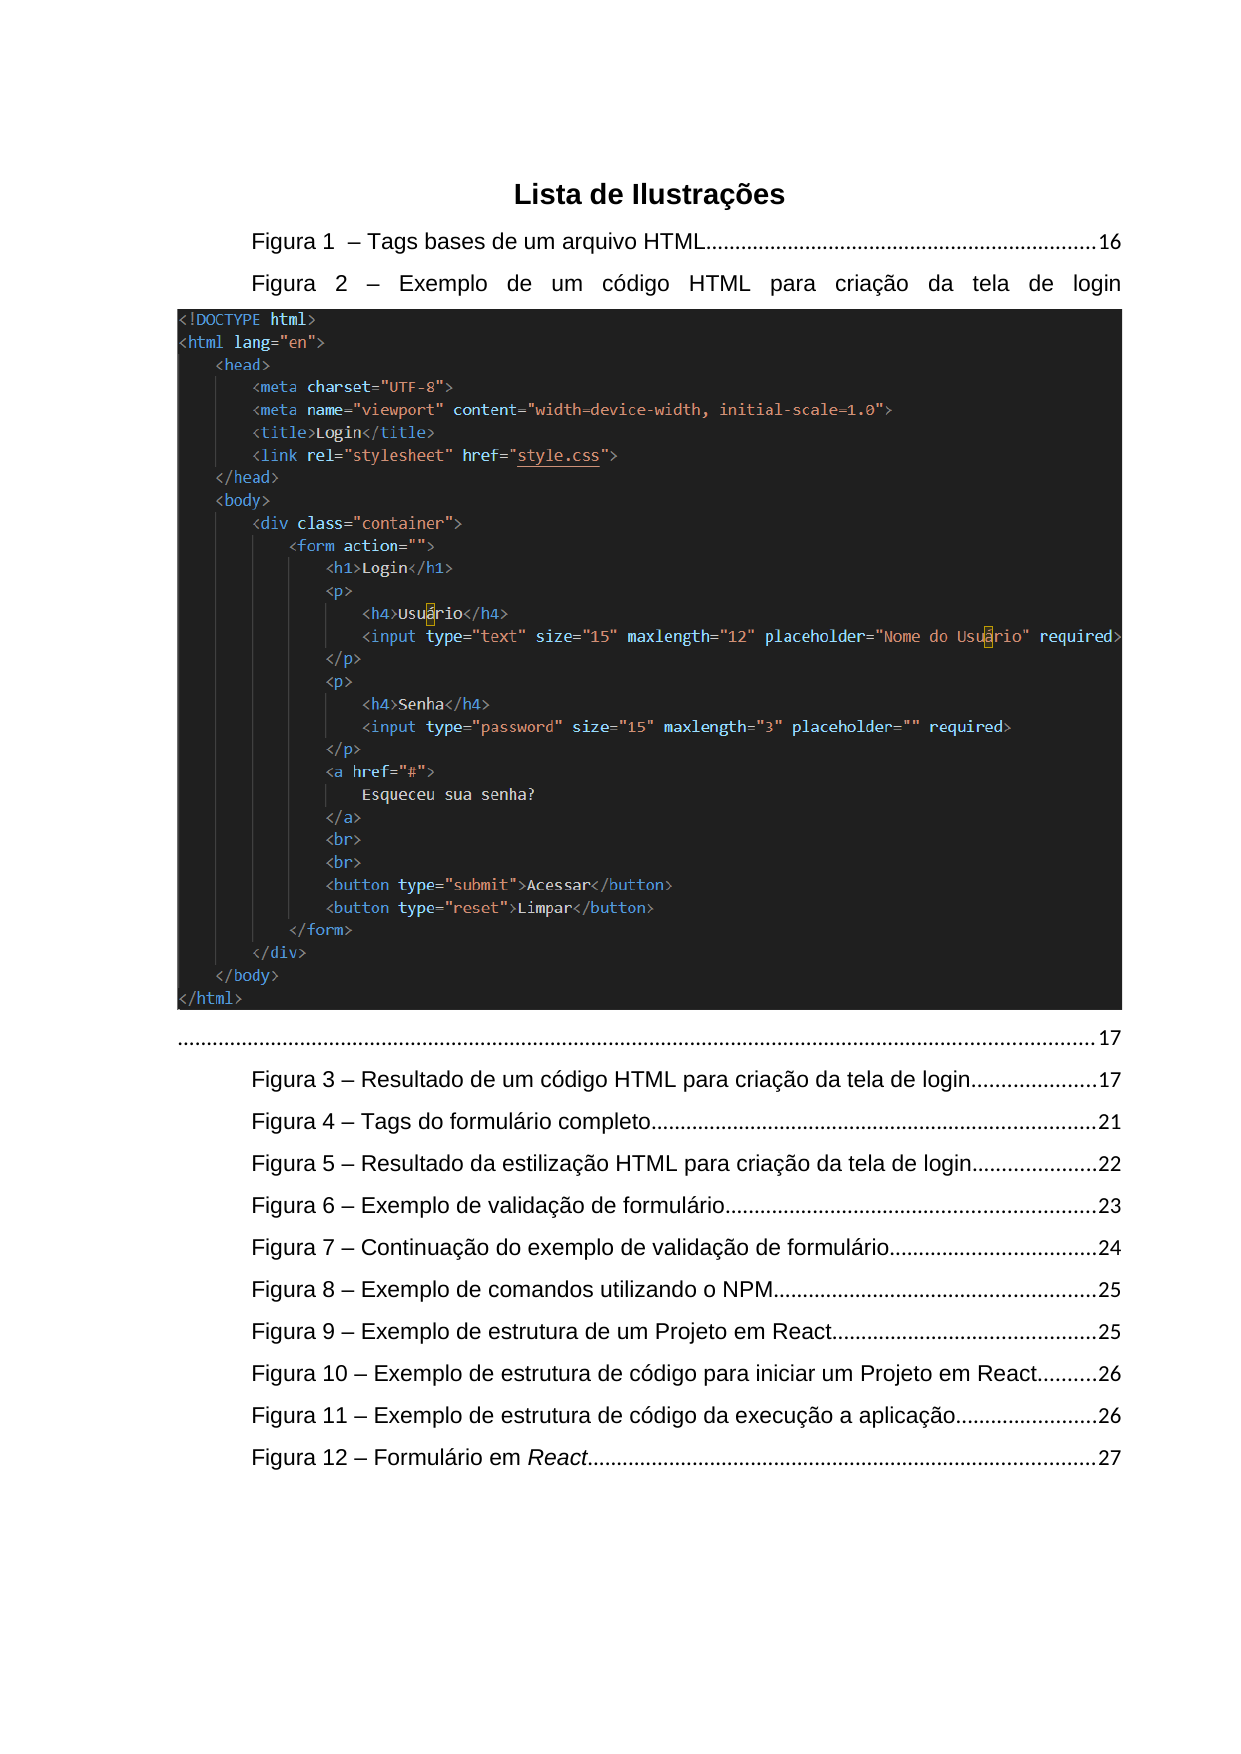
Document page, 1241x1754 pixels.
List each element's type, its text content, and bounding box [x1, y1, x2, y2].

text Figura 2 – Exemplo de um código HTML para criação da tela de login 17 [177, 1010, 1122, 1051]
text Figura 4 – Tags do formulário completo 21 [177, 1107, 1122, 1135]
text Figura 6 – Exemplo de validação de formulário 23 [177, 1191, 1122, 1219]
text Figura 11 – Exemplo de estrutura de código da execução a aplicação 26 [177, 1401, 1122, 1429]
text Figura 1 – Tags bases de um arquivo HTML 16 [177, 227, 1122, 256]
picture [177, 309, 1123, 1010]
text Figura 12 – Formulário em React 27 [177, 1443, 1122, 1471]
text Figura 5 – Resultado da estilização HTML para criação da tela de login 22 [177, 1149, 1122, 1177]
text Figura 2 – Exemplo de um código HTML para criação da tela de login 17 [177, 269, 1122, 309]
text Figura 3 – Resultado de um código HTML para criação da tela de login 17 [177, 1065, 1122, 1093]
text Figura 8 – Exemplo de comandos utilizando o NPM 25 [177, 1275, 1122, 1303]
text Figura 9 – Exemplo de estrutura de um Projeto em React 25 [177, 1317, 1122, 1345]
text Lista de Ilustrações [177, 177, 1122, 211]
text Figura 7 – Continuação do exemplo de validação de formulário 24 [177, 1233, 1122, 1261]
text Figura 10 – Exemplo de estrutura de código para iniciar um Projeto em React 26 [177, 1359, 1122, 1387]
